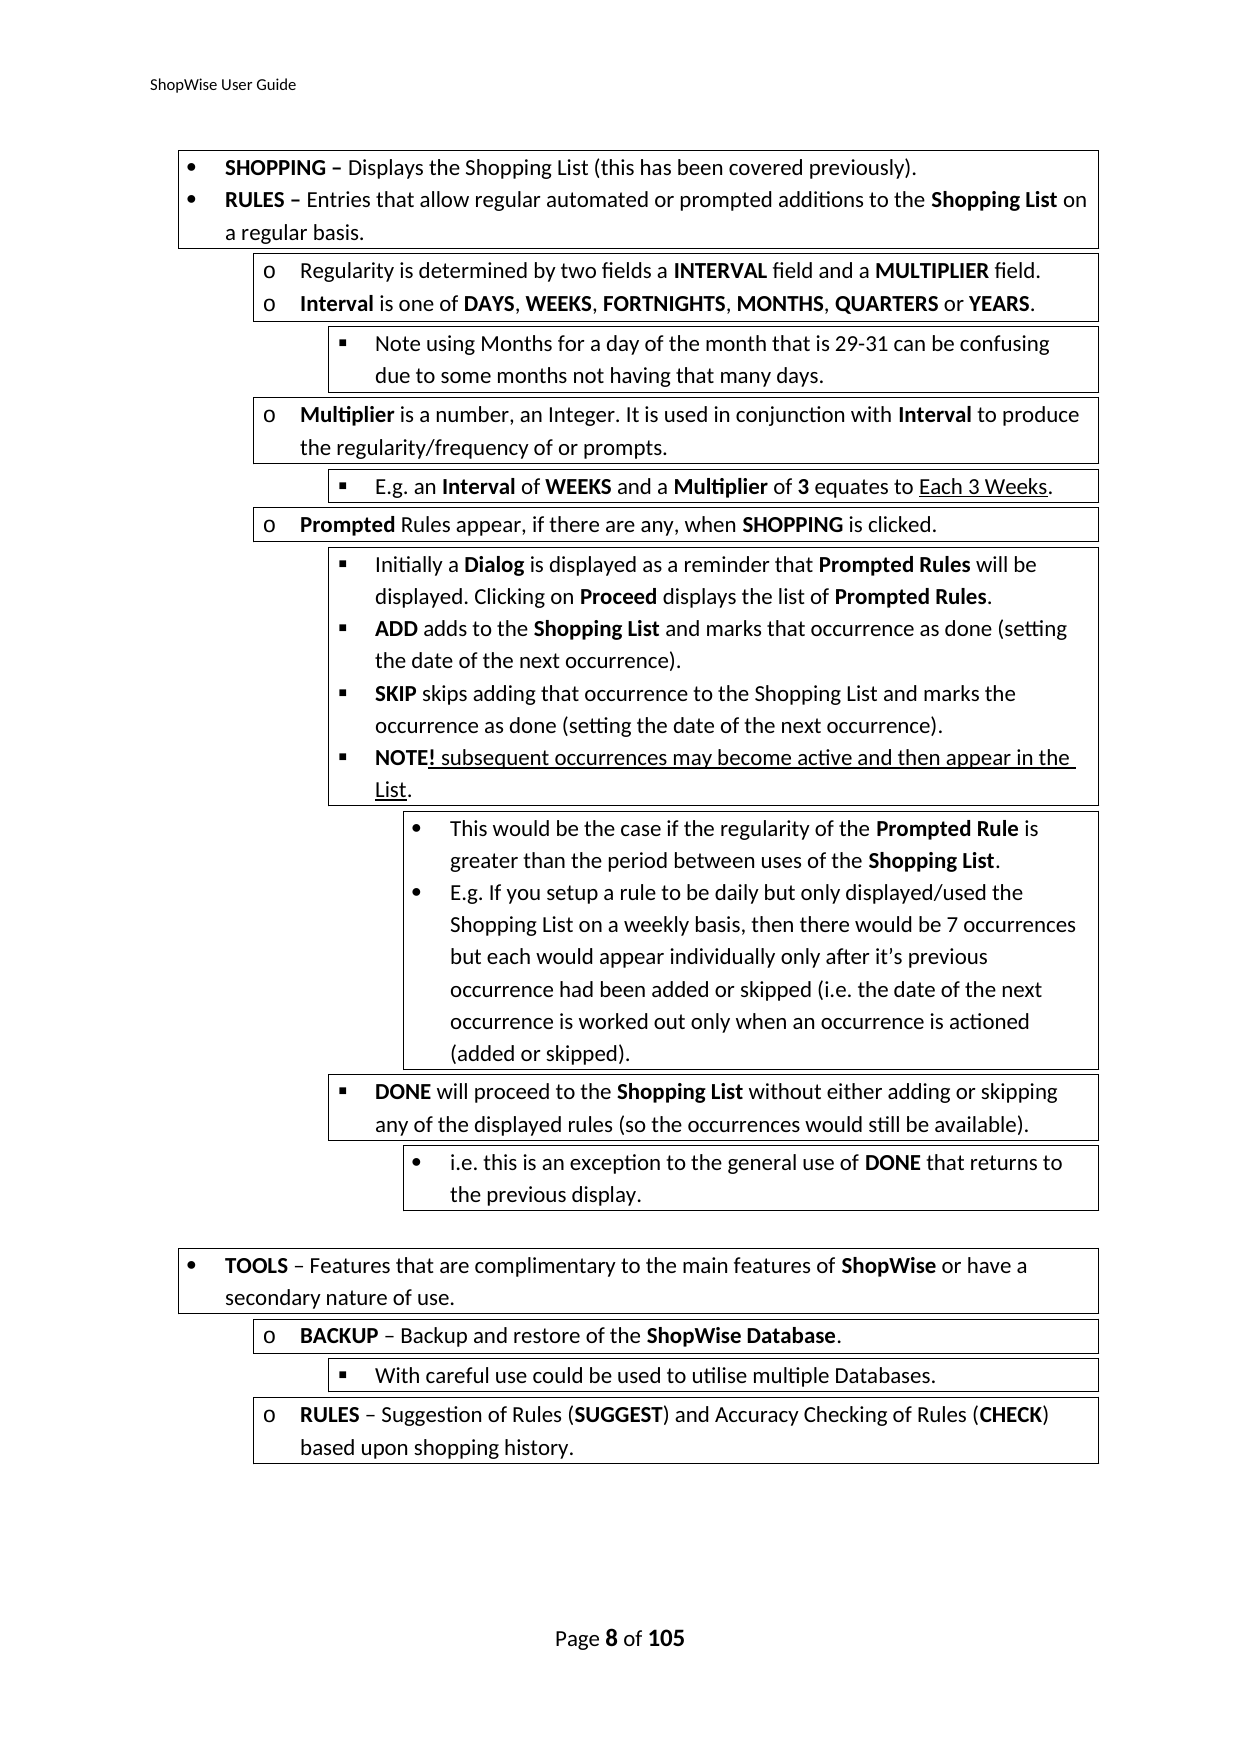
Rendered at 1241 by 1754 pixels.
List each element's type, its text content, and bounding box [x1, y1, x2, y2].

list DONE will proceed to the Shopping List without either adding or skipping any of the displayed rules (so the occurrences would still be available). [329, 1075, 1098, 1140]
list TOOLS – Features that are complimentary to the main features of ShopWise or have a secondary nature of use. [179, 1249, 1098, 1313]
list RULES – Entries that allow regular automated or prompted additions to the Shopping List on a regular basis. [179, 182, 1098, 248]
list Note using Months for a day of the month that is 29-31 can be confusing due to some months not having that many days. [329, 327, 1098, 392]
list NOTE! subsequent occurrences may become active and then appear in the List. [329, 740, 1098, 805]
list i.e. this is an exception to the general use of DONE that returns to the previous display. [404, 1146, 1098, 1210]
list Interval is one of DAYS, WEEKS, FORTNIGHTS, MONTHS, QUARTERS or YEARS. [254, 286, 1098, 321]
list SHOPPING – Displays the Shopping List (this has been covered previously). [179, 151, 1098, 181]
list Prompted Rules appear, if there are any, when SHOPPING is clicked. [254, 508, 1098, 541]
list RULES – Suggestion of Rules (SUGGEST) and Accuracy Checking of Rules (CHECK) based upon shopping history. [254, 1398, 1098, 1463]
list SKIP skips adding that occurrence to the Shopping List and marks the occurrence as done (setting the date of the next occurrence). [329, 676, 1098, 739]
list Initially a Dialog is displayed as a reminder that Prompted Rules will be displayed. Clicking on Proceed displays the list of Prompted Rules. [329, 548, 1098, 610]
list E.g. If you setup a rule to be daily but only displayed/used the Shopping List on a weekly basis, then there would be 7 occurrences but each would appear individually only after it’s previous occurrence had been added or skipped (i.e. the date of the next occurrence is worked out only when an occurrence is actioned (added or skipped). [404, 875, 1098, 1069]
list Multiplier is a number, an Integer. It is used in conjunction with Interval to produce the regularity/frequency of or prompts. [254, 398, 1098, 463]
list Regularity is determined by two fields a INTERVAL field and a MULTIPLIER field. [254, 254, 1098, 285]
list BACKUP – Backup and restore of the ShopWise Database. [254, 1320, 1098, 1353]
list This would be the case if the regularity of the Prompted Rule is greater than the period between uses of the Shopping List. [404, 812, 1098, 874]
list With careful use could be used to utilise multiple Databases. [329, 1359, 1098, 1391]
list ADD adds to the Shopping List and marks that occurrence as done (setting the date of the next occurrence). [329, 611, 1098, 674]
list E.g. an Interval of WEEKS and a Multiplier of 3 equates to Each 3 Weeks. [329, 470, 1098, 502]
